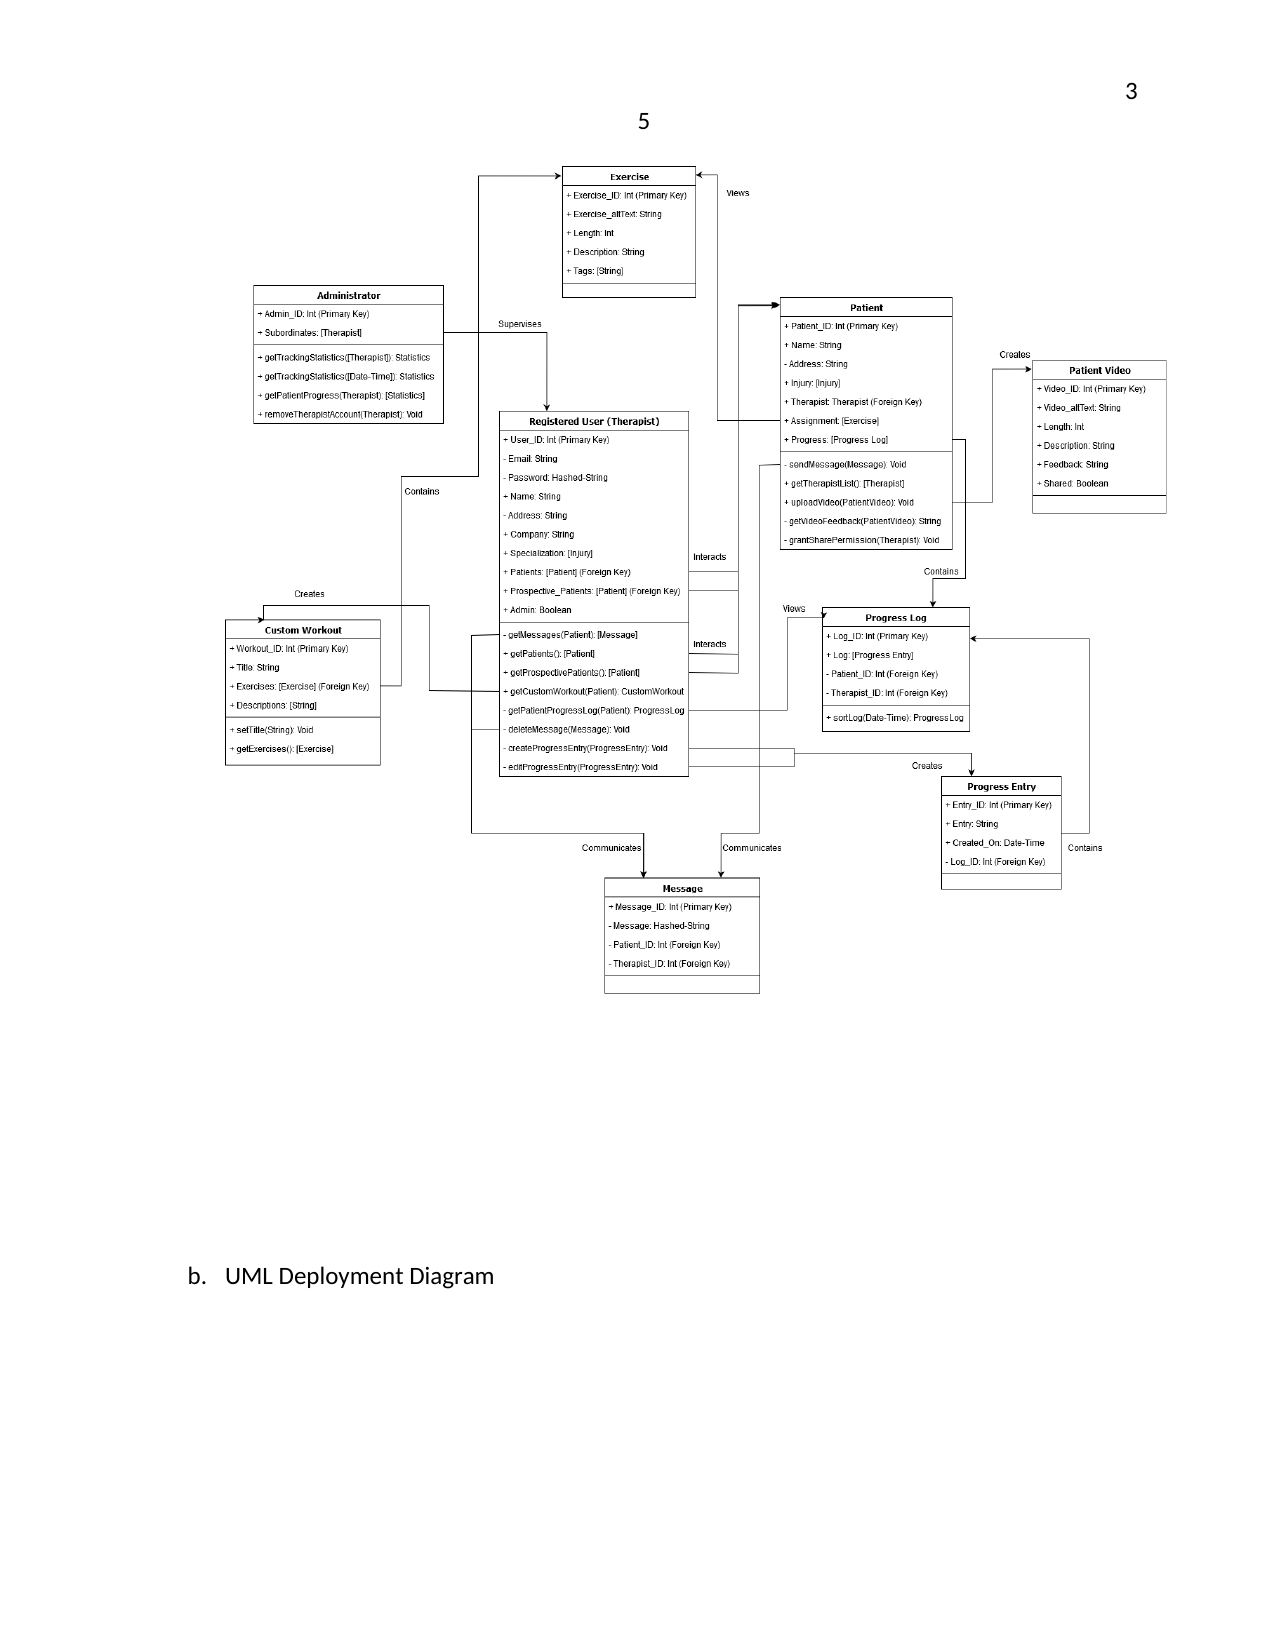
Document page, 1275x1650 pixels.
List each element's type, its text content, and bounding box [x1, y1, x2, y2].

list UML Deployment Diagram [187, 1260, 1125, 1291]
picture [225, 166, 1167, 994]
